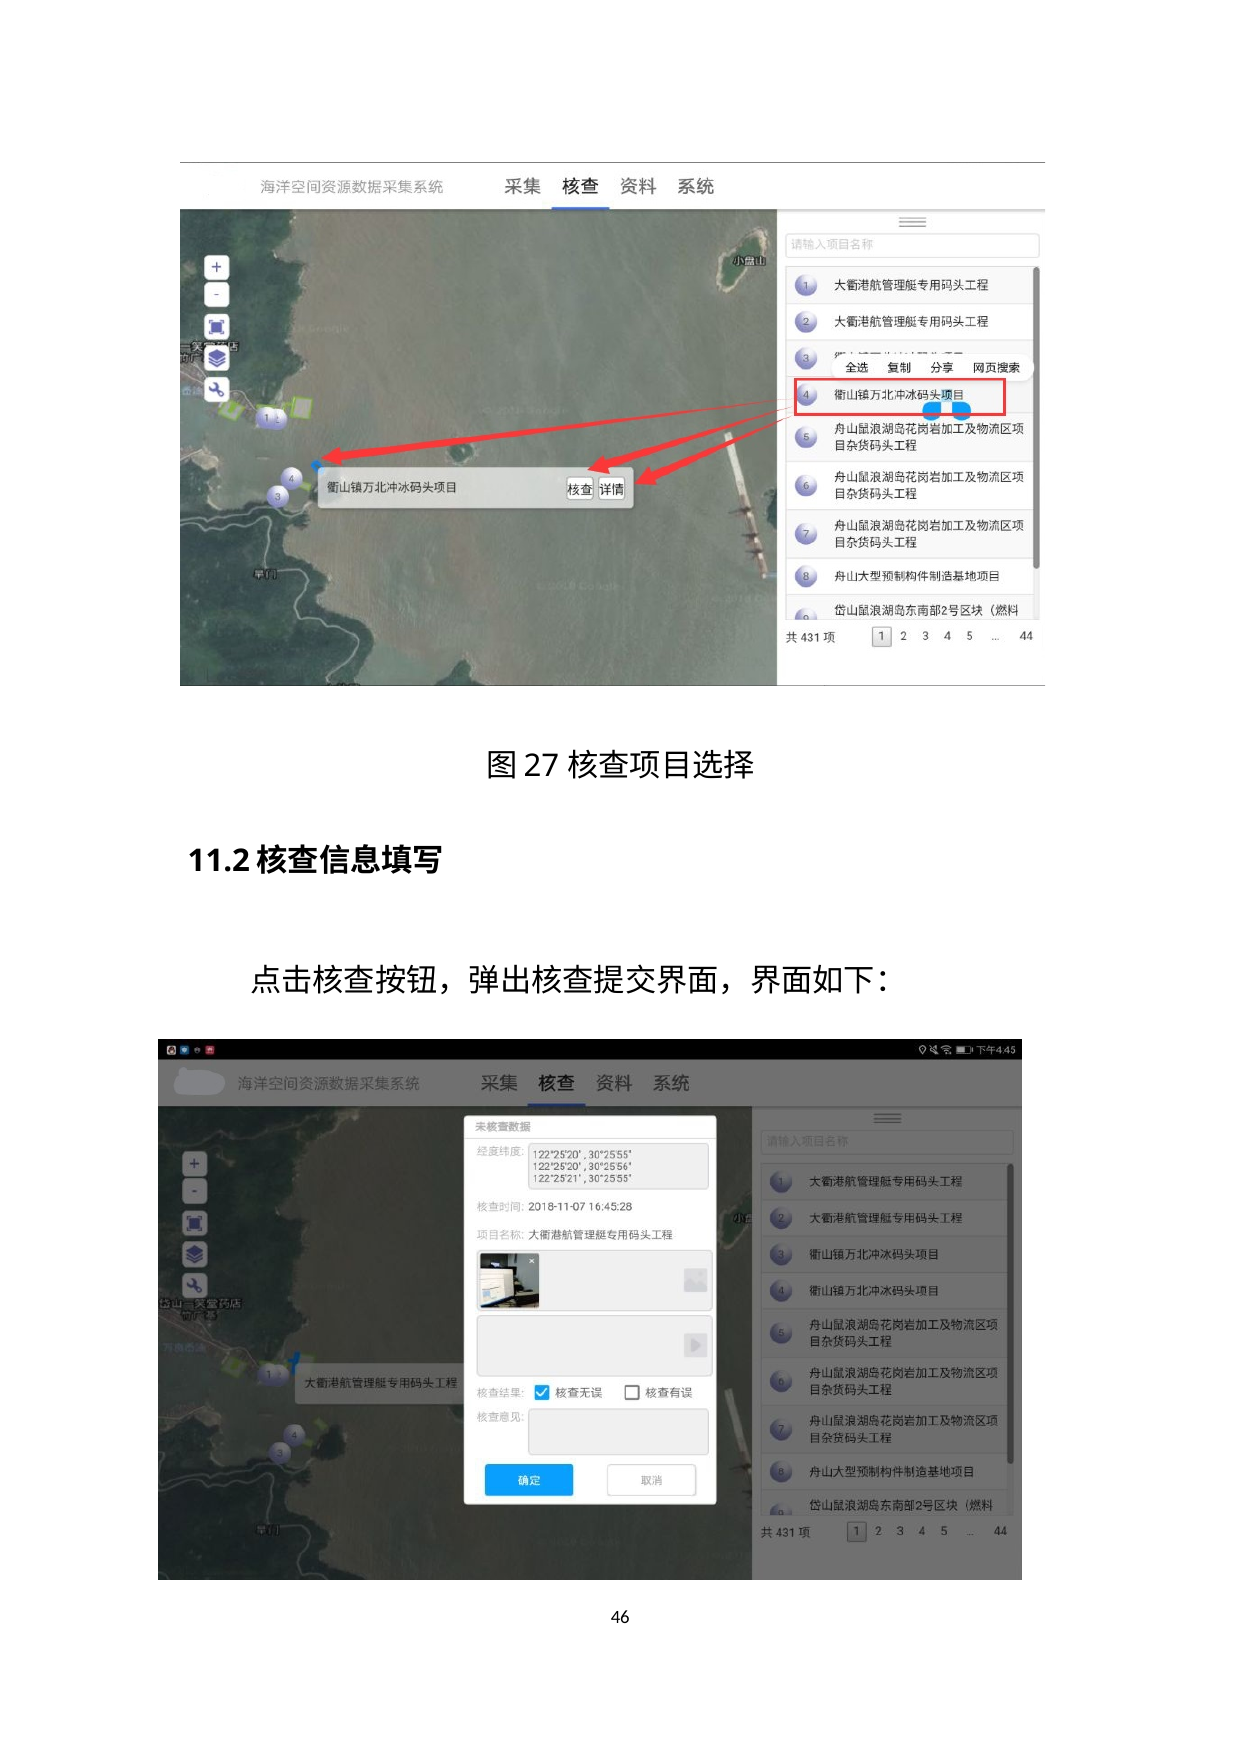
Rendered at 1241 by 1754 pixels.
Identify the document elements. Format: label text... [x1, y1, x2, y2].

text 点击核查按钮，弹出核查提交界面，界面如下： [187, 946, 1053, 1011]
text 图27 核查项目选择 [187, 731, 1053, 796]
picture [180, 162, 1046, 686]
picture [158, 1039, 1022, 1580]
subtitle 11.2核查信息填写 [187, 825, 1053, 890]
